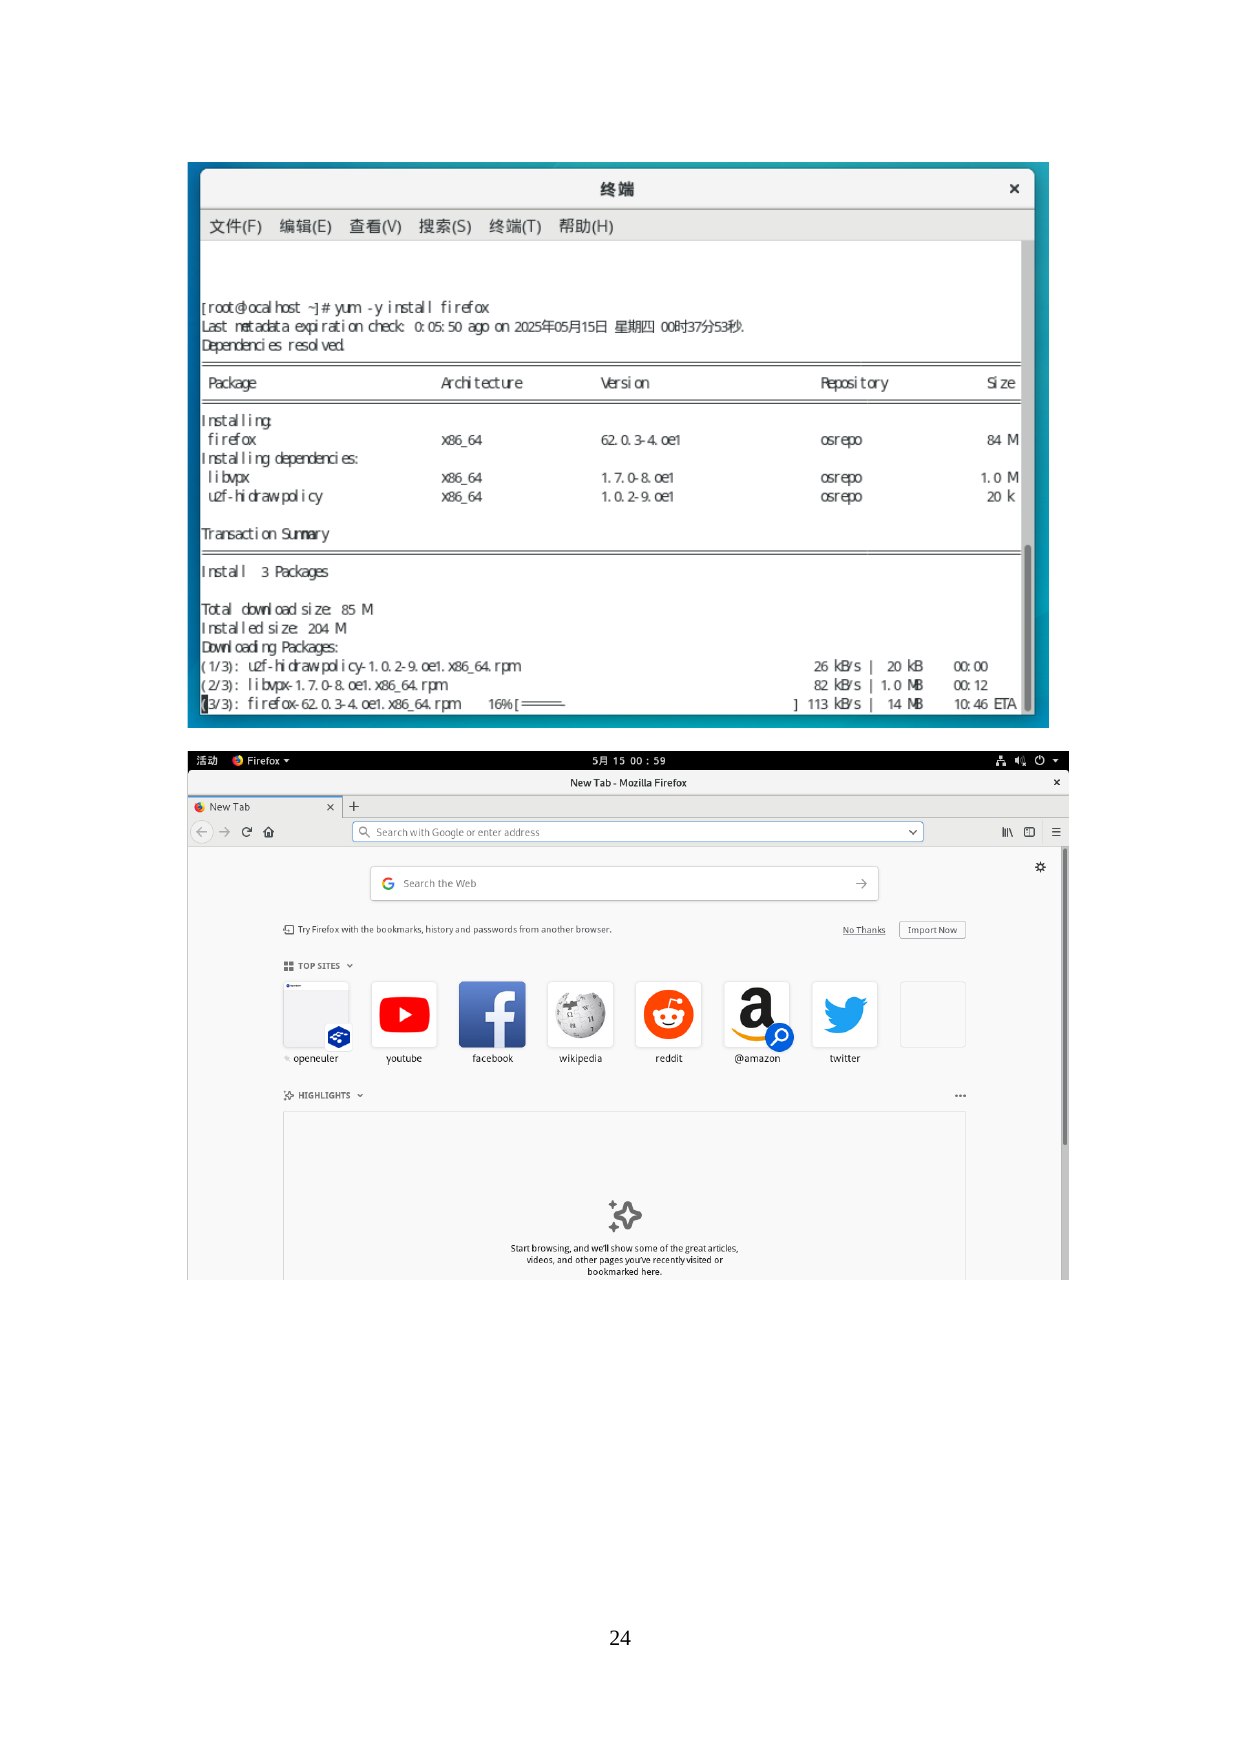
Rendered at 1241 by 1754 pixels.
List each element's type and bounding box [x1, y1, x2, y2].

picture [187, 751, 1069, 1280]
picture [187, 164, 198, 175]
picture [187, 202, 193, 218]
picture [187, 238, 194, 263]
picture [187, 162, 1049, 728]
